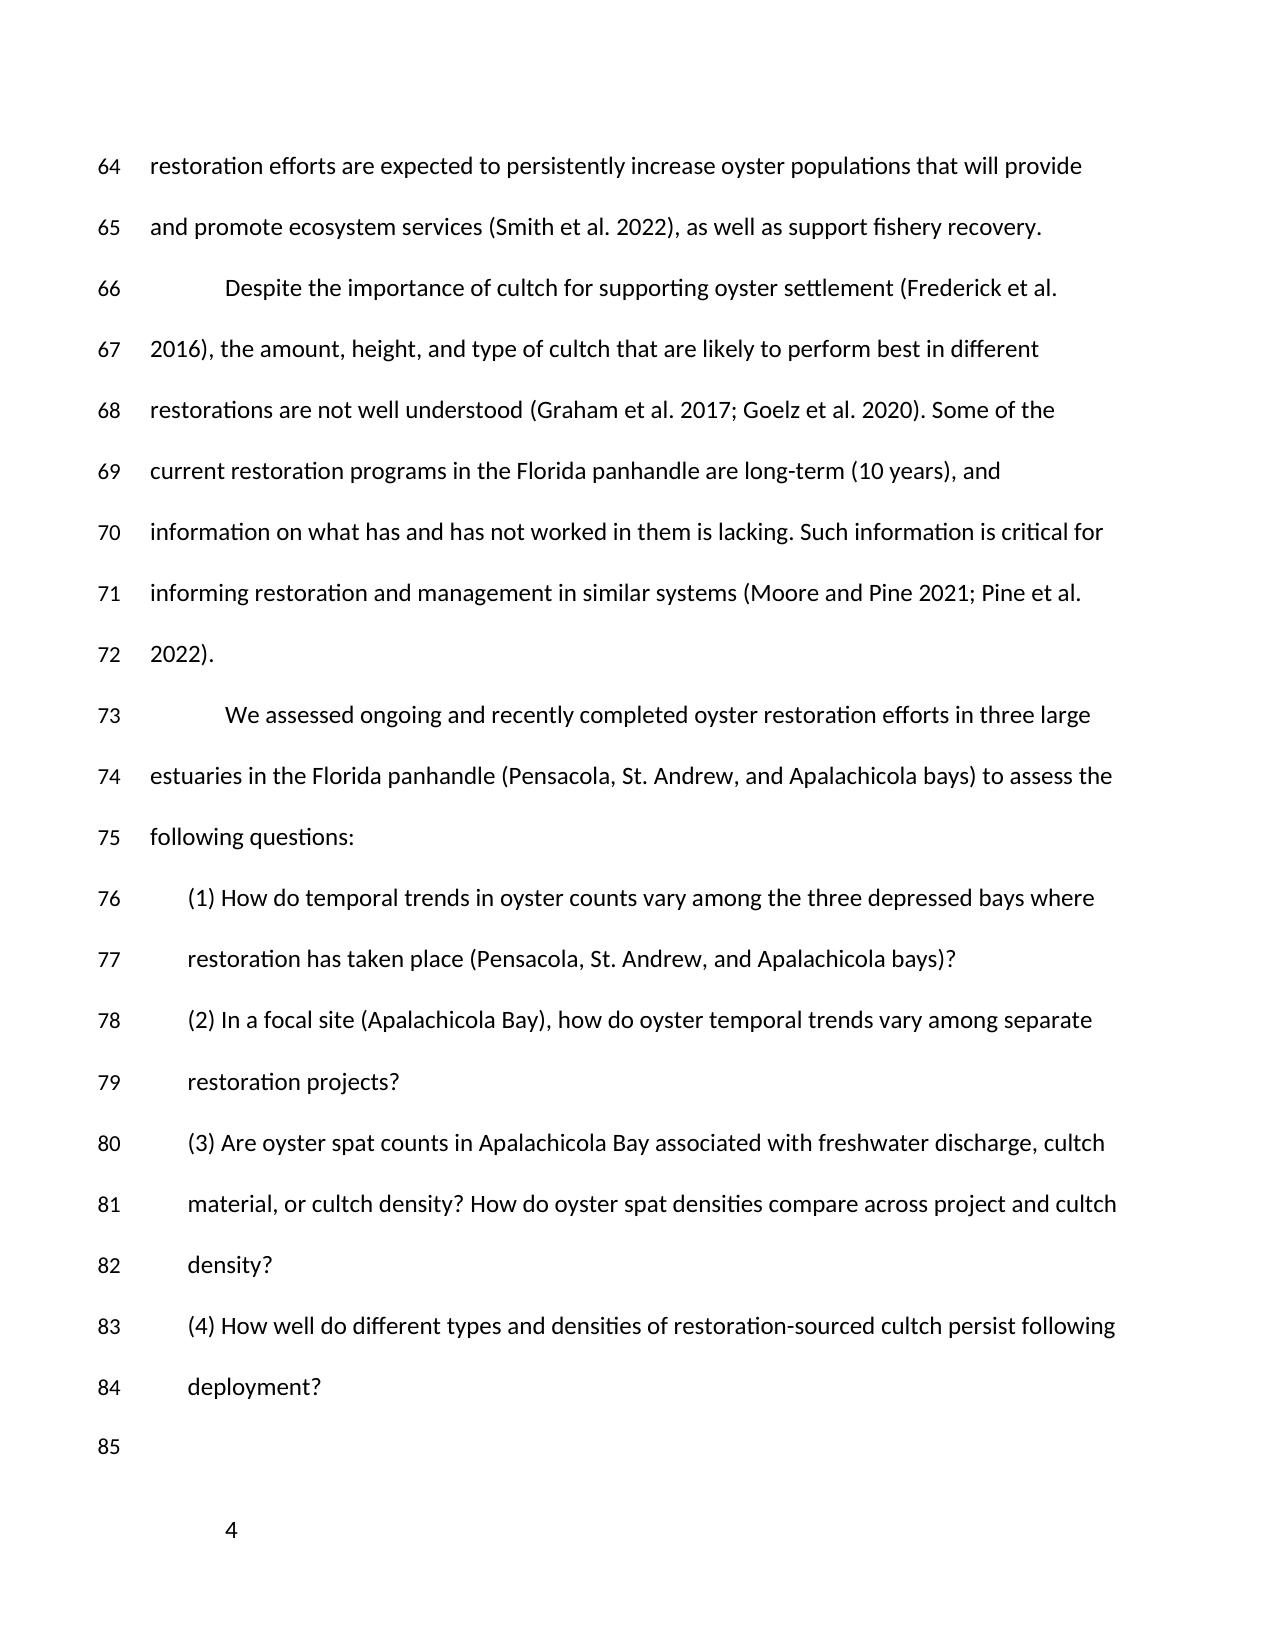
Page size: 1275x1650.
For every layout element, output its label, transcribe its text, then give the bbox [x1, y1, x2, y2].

text (3) Are oyster spat counts in Apalachicola Bay associated with freshwater discharge, cultch material, or cultch density? How do oyster spat densities compare across project and cultch density? [187, 1127, 1125, 1279]
text (1) How do temporal trends in oyster counts vary among the three depressed bays where restoration has taken place (Pensacola, St. Andrew, and Apalachicola bays)? [187, 882, 1125, 974]
text Despite the importance of cultch for supporting oyster settlement (Frederick et al. 2016), the amount, height, and type of cultch that are likely to perform best in different restorations are not well understood (Graham et al. 2017; Goelz et al. 2020). Some of the current restoration programs in the Florida panhandle are long-term (10 years), and information on what has and has not worked in them is lacking. Such information is critical for informing restoration and management in similar systems (Moore and Pine 2021; Pine et al. 2022). [150, 272, 1125, 669]
text (2) In a focal site (Apalachicola Bay), how do oyster temporal trends vary among separate restoration projects? [187, 1004, 1125, 1096]
text (4) How well do different types and densities of restoration-sourced cultch persist following deployment? [187, 1310, 1125, 1401]
text We assessed ongoing and recently completed oyster restoration efforts in three large estuaries in the Florida panhandle (Pensacola, St. Andrew, and Apalachicola bays) to assess the following questions: [150, 699, 1125, 852]
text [150, 150, 1125, 242]
